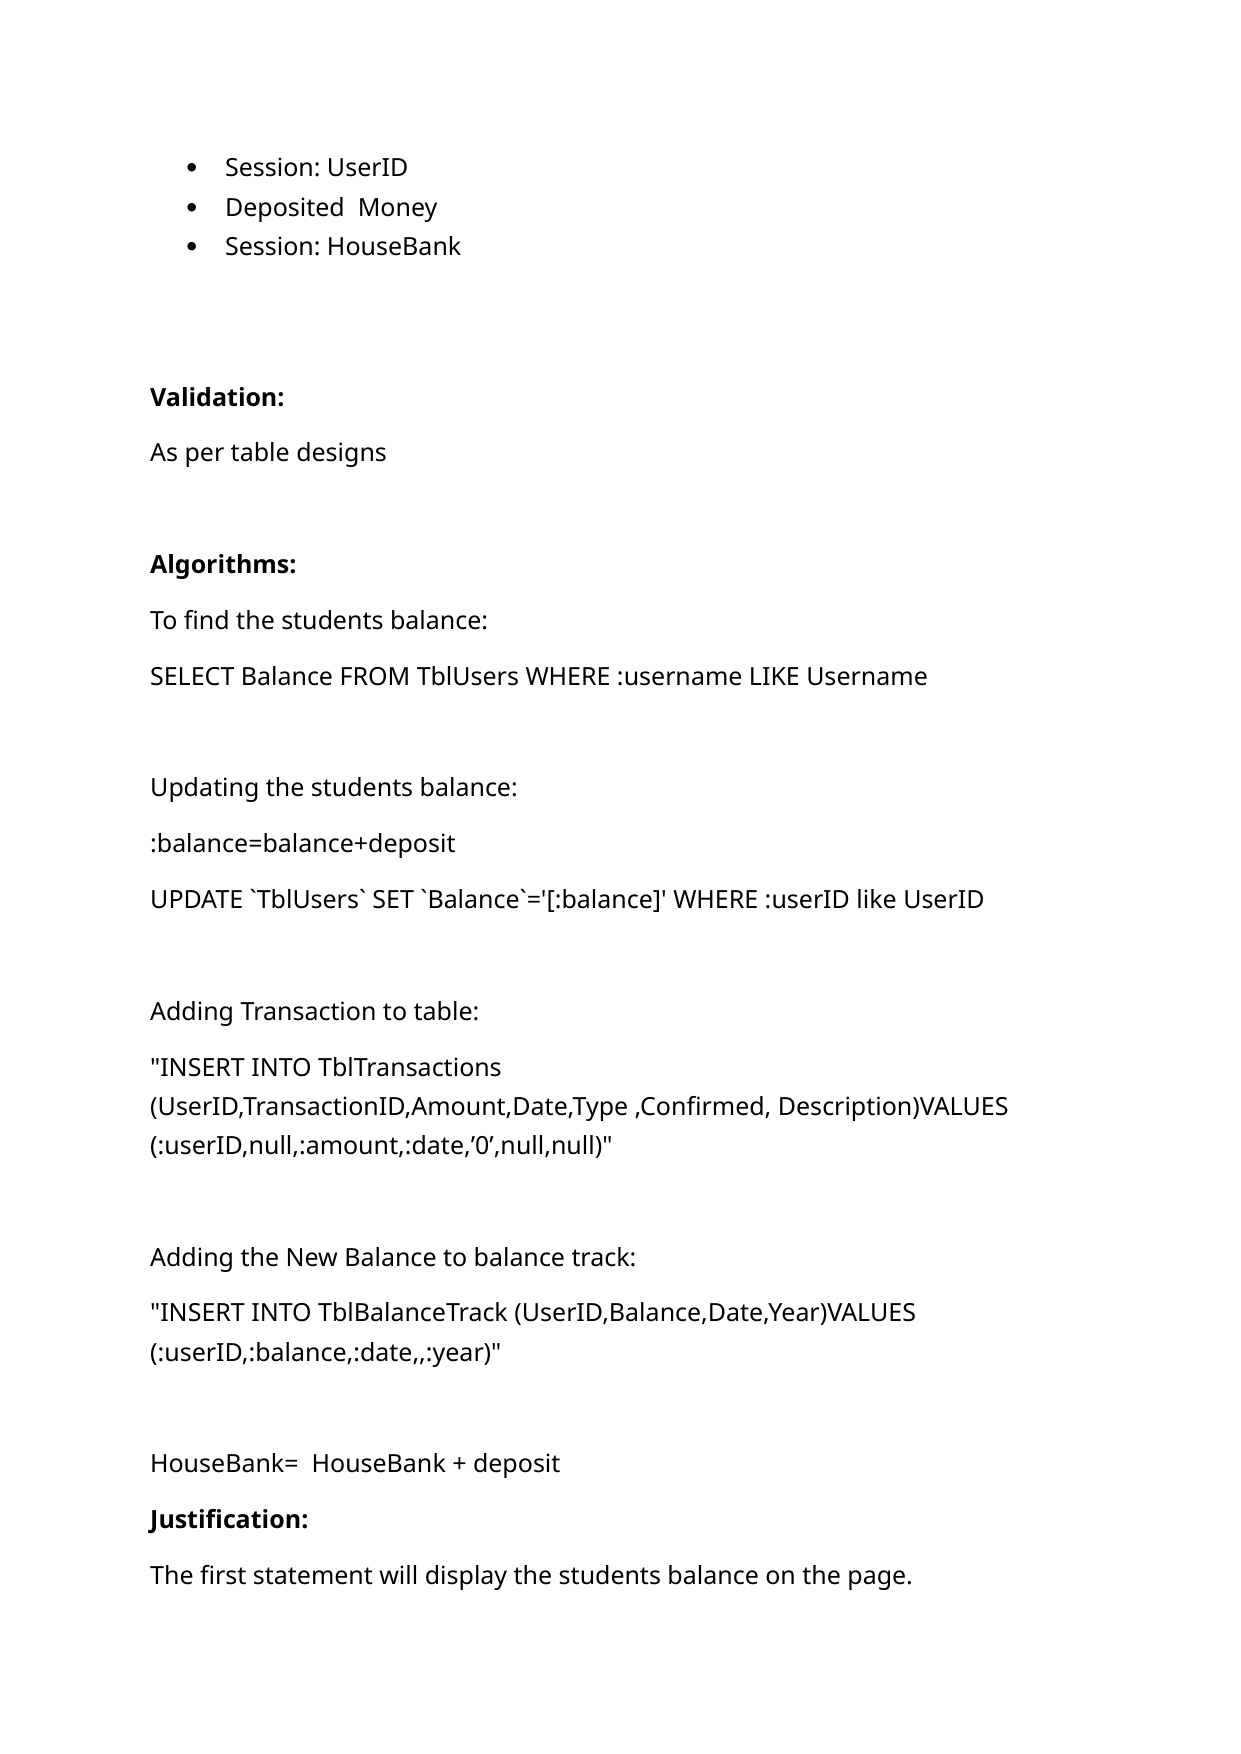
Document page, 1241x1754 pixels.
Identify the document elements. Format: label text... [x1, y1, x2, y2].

text :balance=balance+deposit [150, 826, 1090, 860]
text To find the students balance: [150, 602, 1090, 637]
text Justification: [150, 1502, 1090, 1536]
list Session: UserID [187, 150, 1090, 184]
text UPDATE `TblUsers` SET `Balance`='[:balance]' WHERE :userID like UserID [150, 882, 1090, 916]
text Updating the students balance: [150, 770, 1090, 804]
text The first statement will display the students balance on the page. [150, 1557, 1090, 1592]
text HouseBank= HouseBank + deposit [150, 1446, 1090, 1480]
text Adding Transaction to table: [150, 993, 1090, 1027]
text As per table designs [150, 435, 1090, 469]
list Deposited Money [187, 189, 1090, 223]
text "INSERT INTO TblBalanceTrack (UserID,Balance,Date,Year)VALUES (:userID,:balance,:date,,:year)" [150, 1295, 1090, 1368]
text SELECT Balance FROM TblUsers WHERE :username LIKE Username [150, 658, 1090, 692]
text "INSERT INTO TblTransactions (UserID,TransactionID,Amount,Date,Type ,Confirmed, Description)VALUES (:userID,null,:amount,:date,’0’,null,null)" [150, 1049, 1090, 1162]
text Algorithms: [150, 547, 1090, 581]
list Session: HouseBank [187, 228, 1090, 262]
text Adding the New Balance to balance track: [150, 1239, 1090, 1273]
text Validation: [150, 379, 1090, 413]
